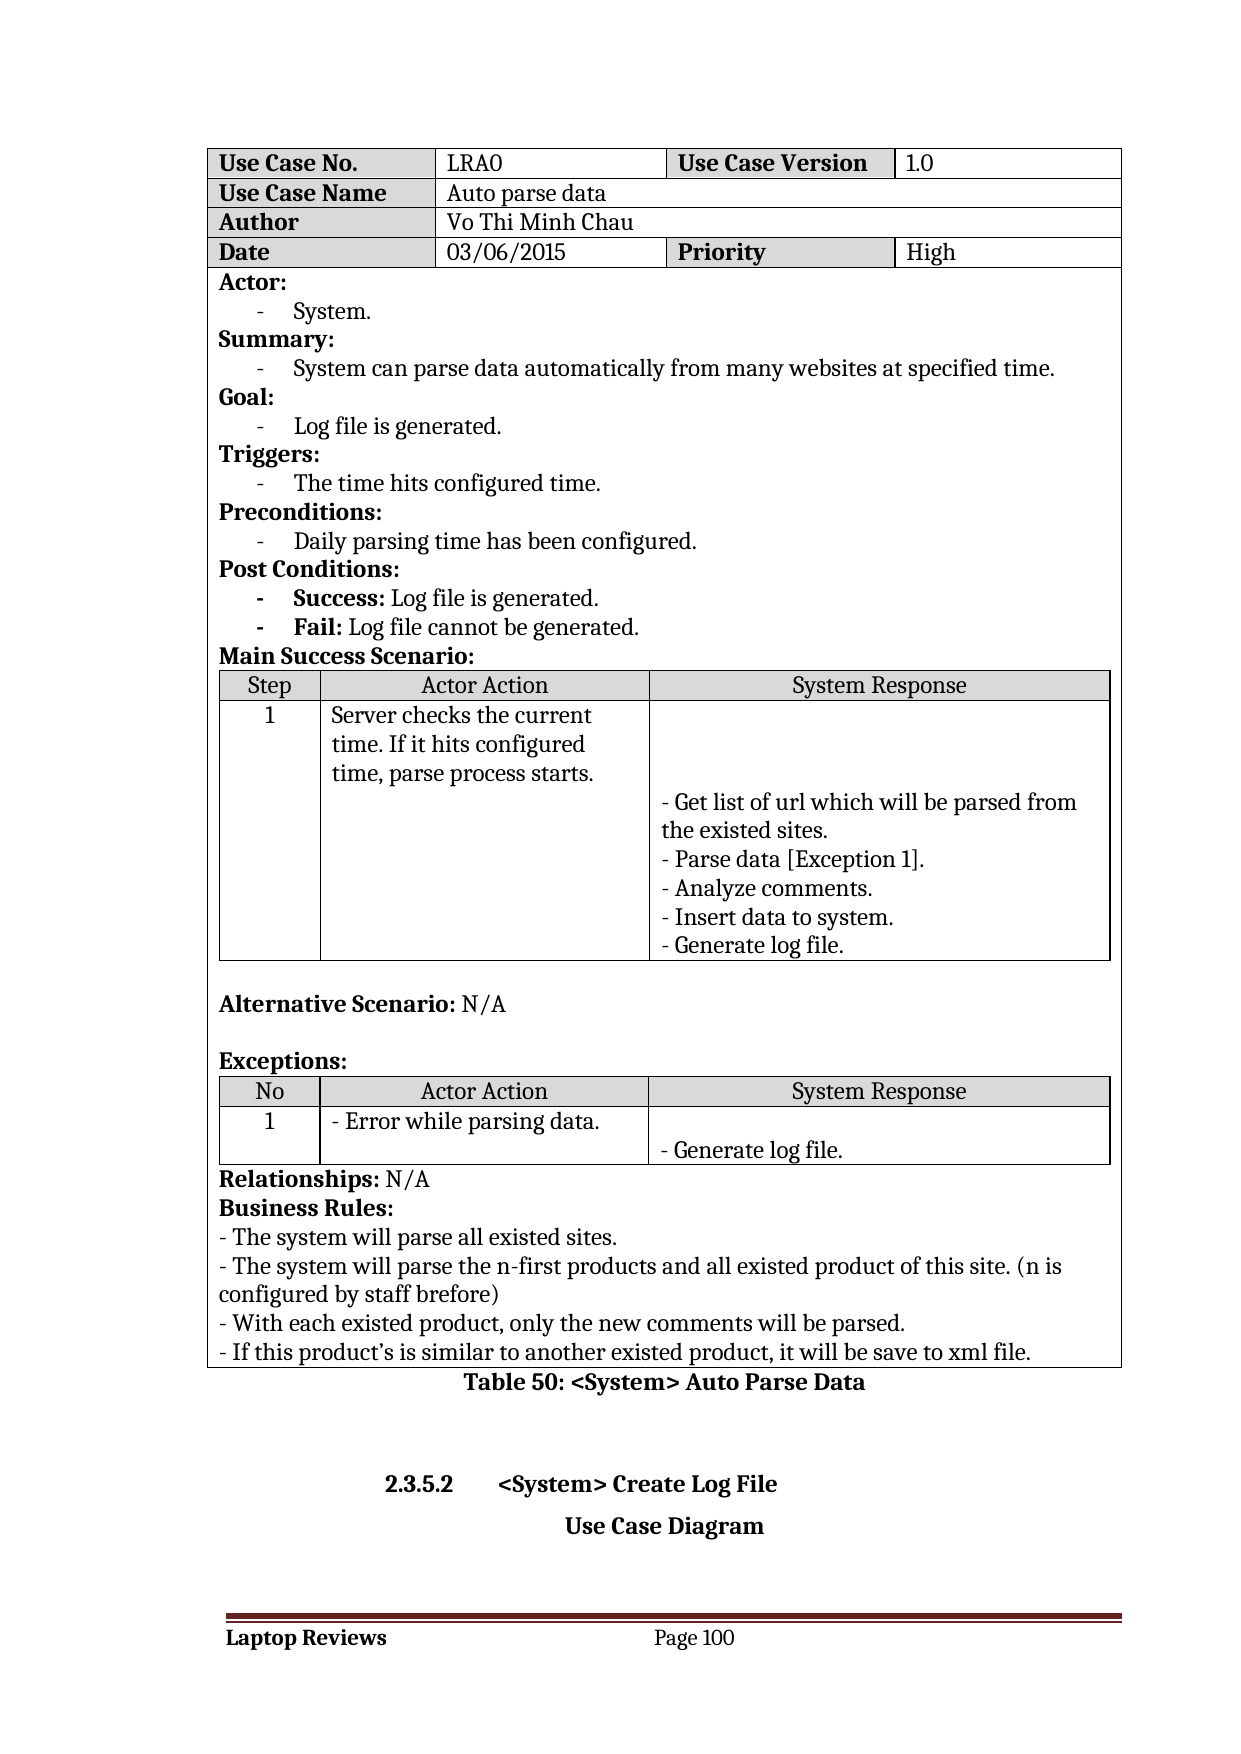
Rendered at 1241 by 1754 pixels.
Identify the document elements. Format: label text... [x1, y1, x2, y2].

table_cell LRA0 [436, 149, 666, 177]
table_cell 03/06/2015 [436, 238, 666, 267]
text Table 50: <System> Auto Parse Data [207, 1368, 1122, 1396]
table_cell Use Case Name [208, 179, 435, 207]
table_cell 1.0 [896, 149, 1121, 177]
table_cell High [896, 238, 1121, 267]
table_cell Actor: System. Summary: System can parse data automatically from many websites at specified time. Goal: Log file is generated. Triggers: The time hits configured time. Preconditions: Daily parsing time has been configured. Post Conditions: Success: Log file is generated. Fail: Log file cannot be generated. Main Success Scenario: Alternative Scenario: N/A Exceptions: Relationships: N/A Business Rules: - The system will parse all existed sites. - The system will parse the n-first products and all existed product of this site. (n is configured by staff brefore) - With each existed product, only the new comments will be parsed. - If this product’s is similar to another existed product, it will be save to xml file. [208, 268, 1121, 1367]
table_cell Vo Thi Minh Chau [436, 208, 1121, 237]
table_cell Author [208, 208, 435, 237]
table_cell Use Case Version [667, 149, 894, 177]
subtitle <System> Create Log File [385, 1470, 1122, 1499]
text Use Case Diagram [207, 1512, 1122, 1540]
table_cell Date [208, 238, 435, 267]
table_cell Priority [667, 238, 894, 267]
table_cell Use Case No. [208, 149, 435, 177]
table_cell Auto parse data [436, 179, 1121, 207]
